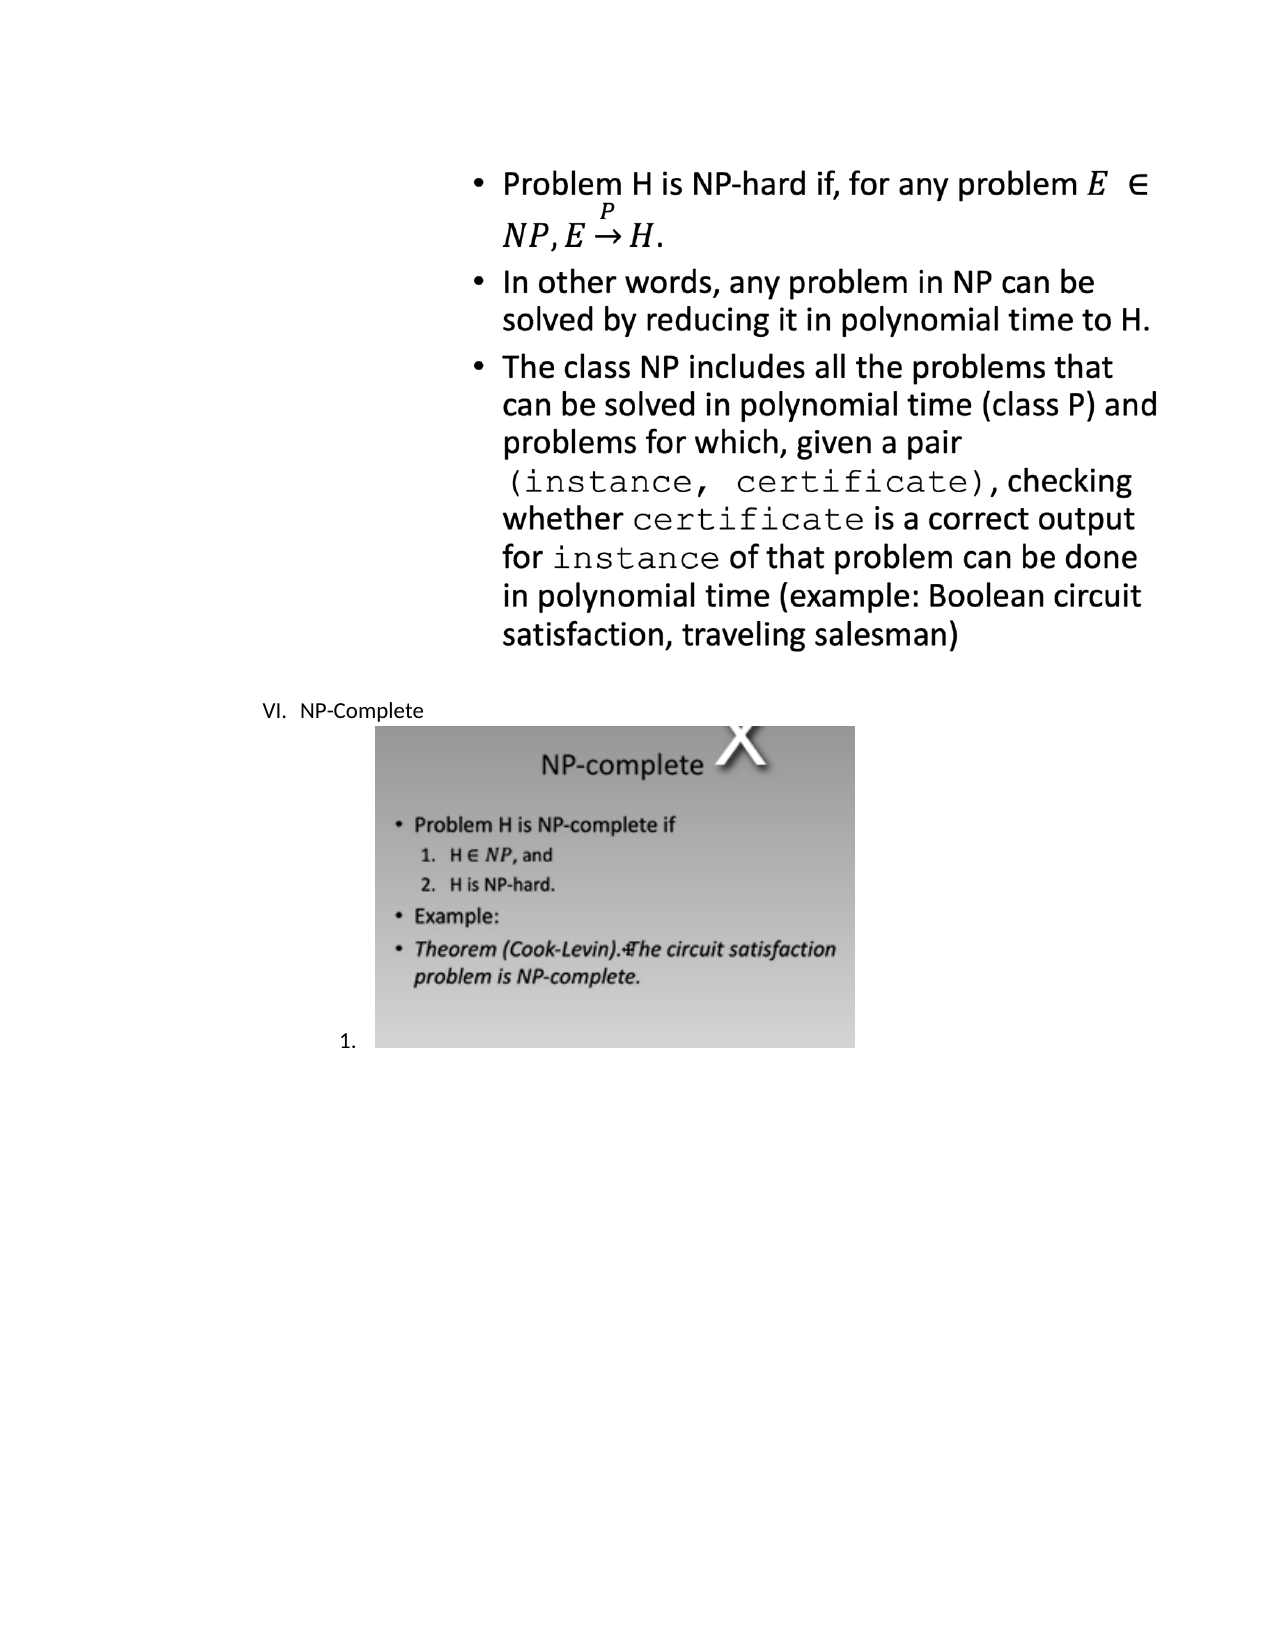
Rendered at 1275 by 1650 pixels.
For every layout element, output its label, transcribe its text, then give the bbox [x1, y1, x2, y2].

picture [450, 150, 1187, 694]
list NP-Complete [262, 696, 1125, 724]
picture [375, 726, 855, 1048]
